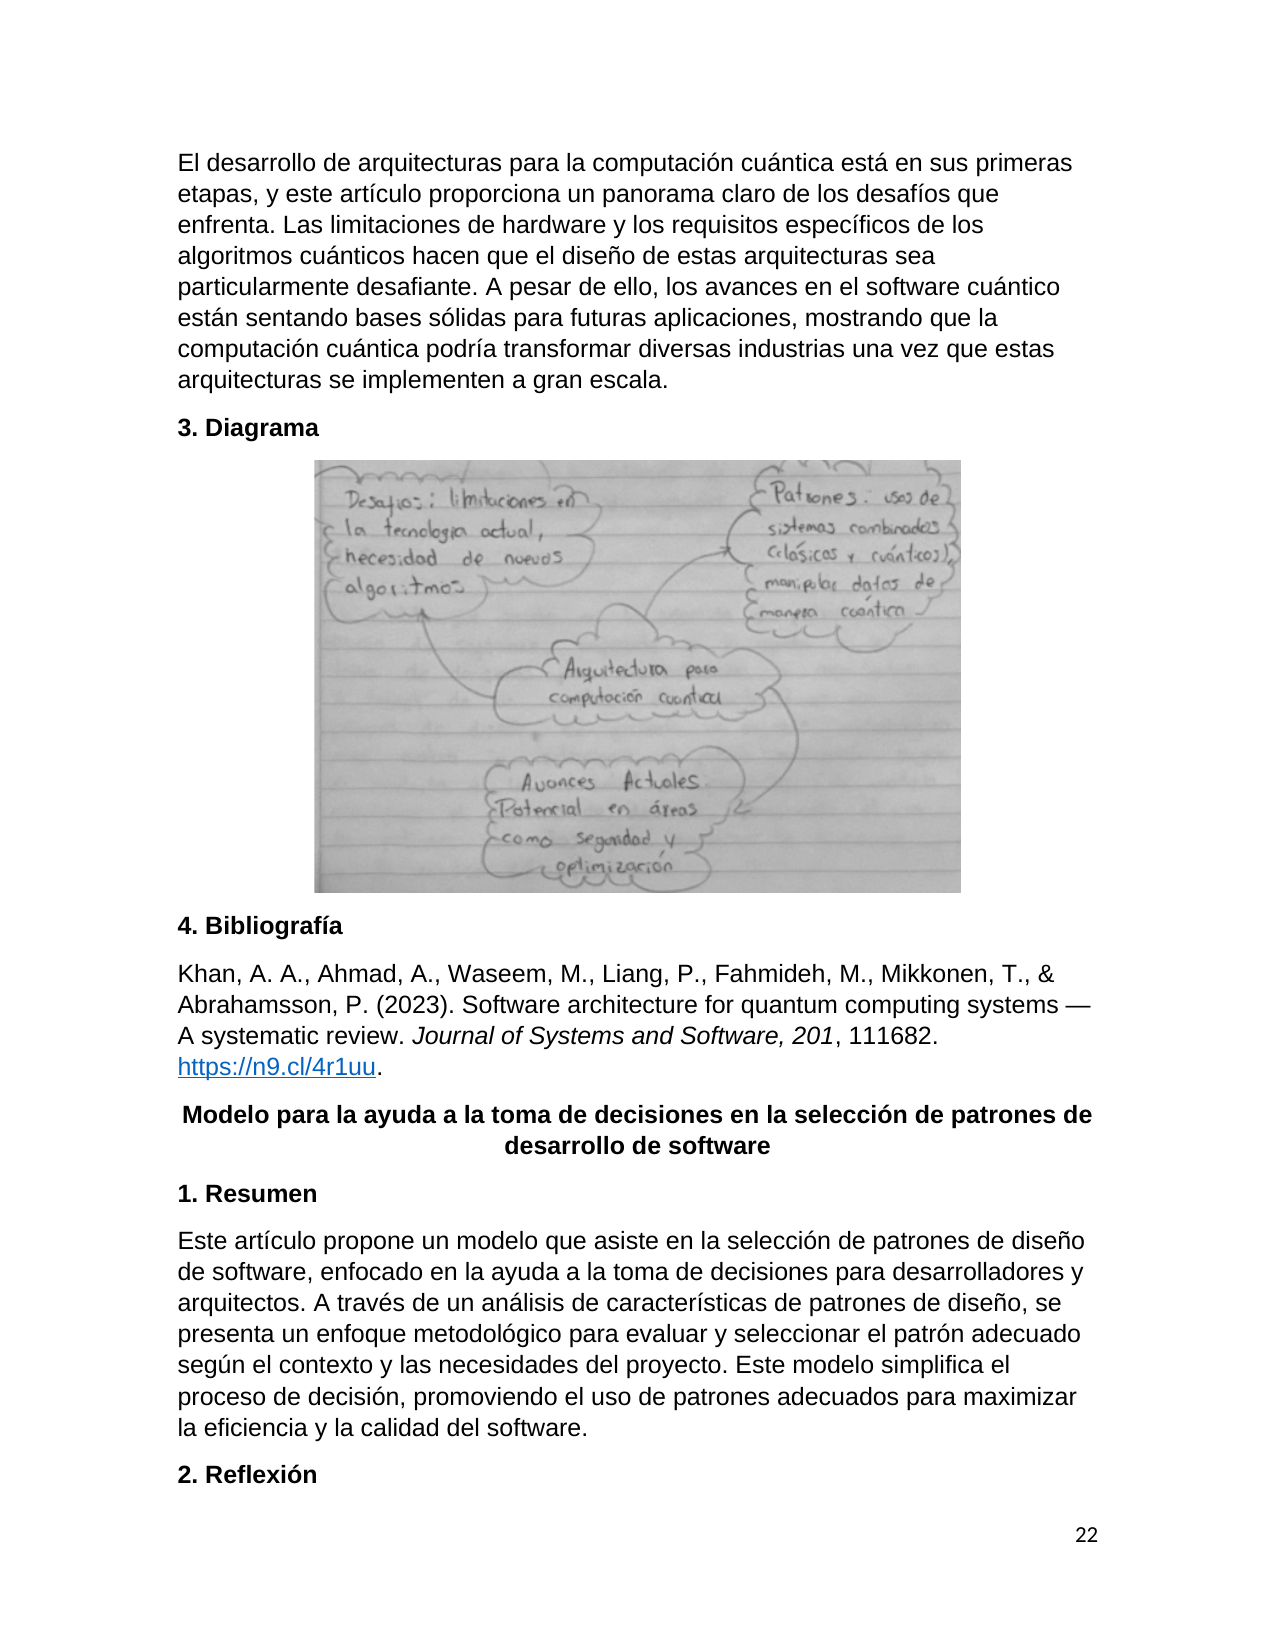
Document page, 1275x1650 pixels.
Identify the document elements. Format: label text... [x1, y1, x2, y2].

text 1. Resumen [177, 1179, 1098, 1207]
text El desarrollo de arquitecturas para la computación cuántica está en sus primeras etapas, y este artículo proporciona un panorama claro de los desafíos que enfrenta. Las limitaciones de hardware y los requisitos específicos de los algoritmos cuánticos hacen que el diseño de estas arquitecturas sea particularmente desafiante. A pesar de ello, los avances en el software cuántico están sentando bases sólidas para futuras aplicaciones, mostrando que la computación cuántica podría transformar diversas industrias una vez que estas arquitecturas se implementen a gran escala. [177, 148, 1098, 394]
text 2. Reflexión [177, 1460, 1098, 1489]
text 4. Bibliografía [177, 911, 1098, 940]
text Este artículo propone un modelo que asiste en la selección de patrones de diseño de software, enfocado en la ayuda a la toma de decisiones para desarrolladores y arquitectos. A través de un análisis de características de patrones de diseño, se presenta un enfoque metodológico para evaluar y seleccionar el patrón adecuado según el contexto y las necesidades del proyecto. Este modelo simplifica el proceso de decisión, promoviendo el uso de patrones adecuados para maximizar la eficiencia y la calidad del software. [177, 1226, 1098, 1441]
text Modelo para la ayuda a la toma de decisiones en la selección de patrones de desarrollo de software [177, 1100, 1098, 1160]
text 3. Diagrama [177, 413, 1098, 441]
picture [314, 460, 961, 893]
text Khan, A. A., Ahmad, A., Waseem, M., Liang, P., Fahmideh, M., Mikkonen, T., & Abrahamsson, P. (2023). Software architecture for quantum computing systems — A systematic review. Journal of Systems and Software, 201, 111682. https://n9.cl/4r1uu. [177, 959, 1098, 1081]
